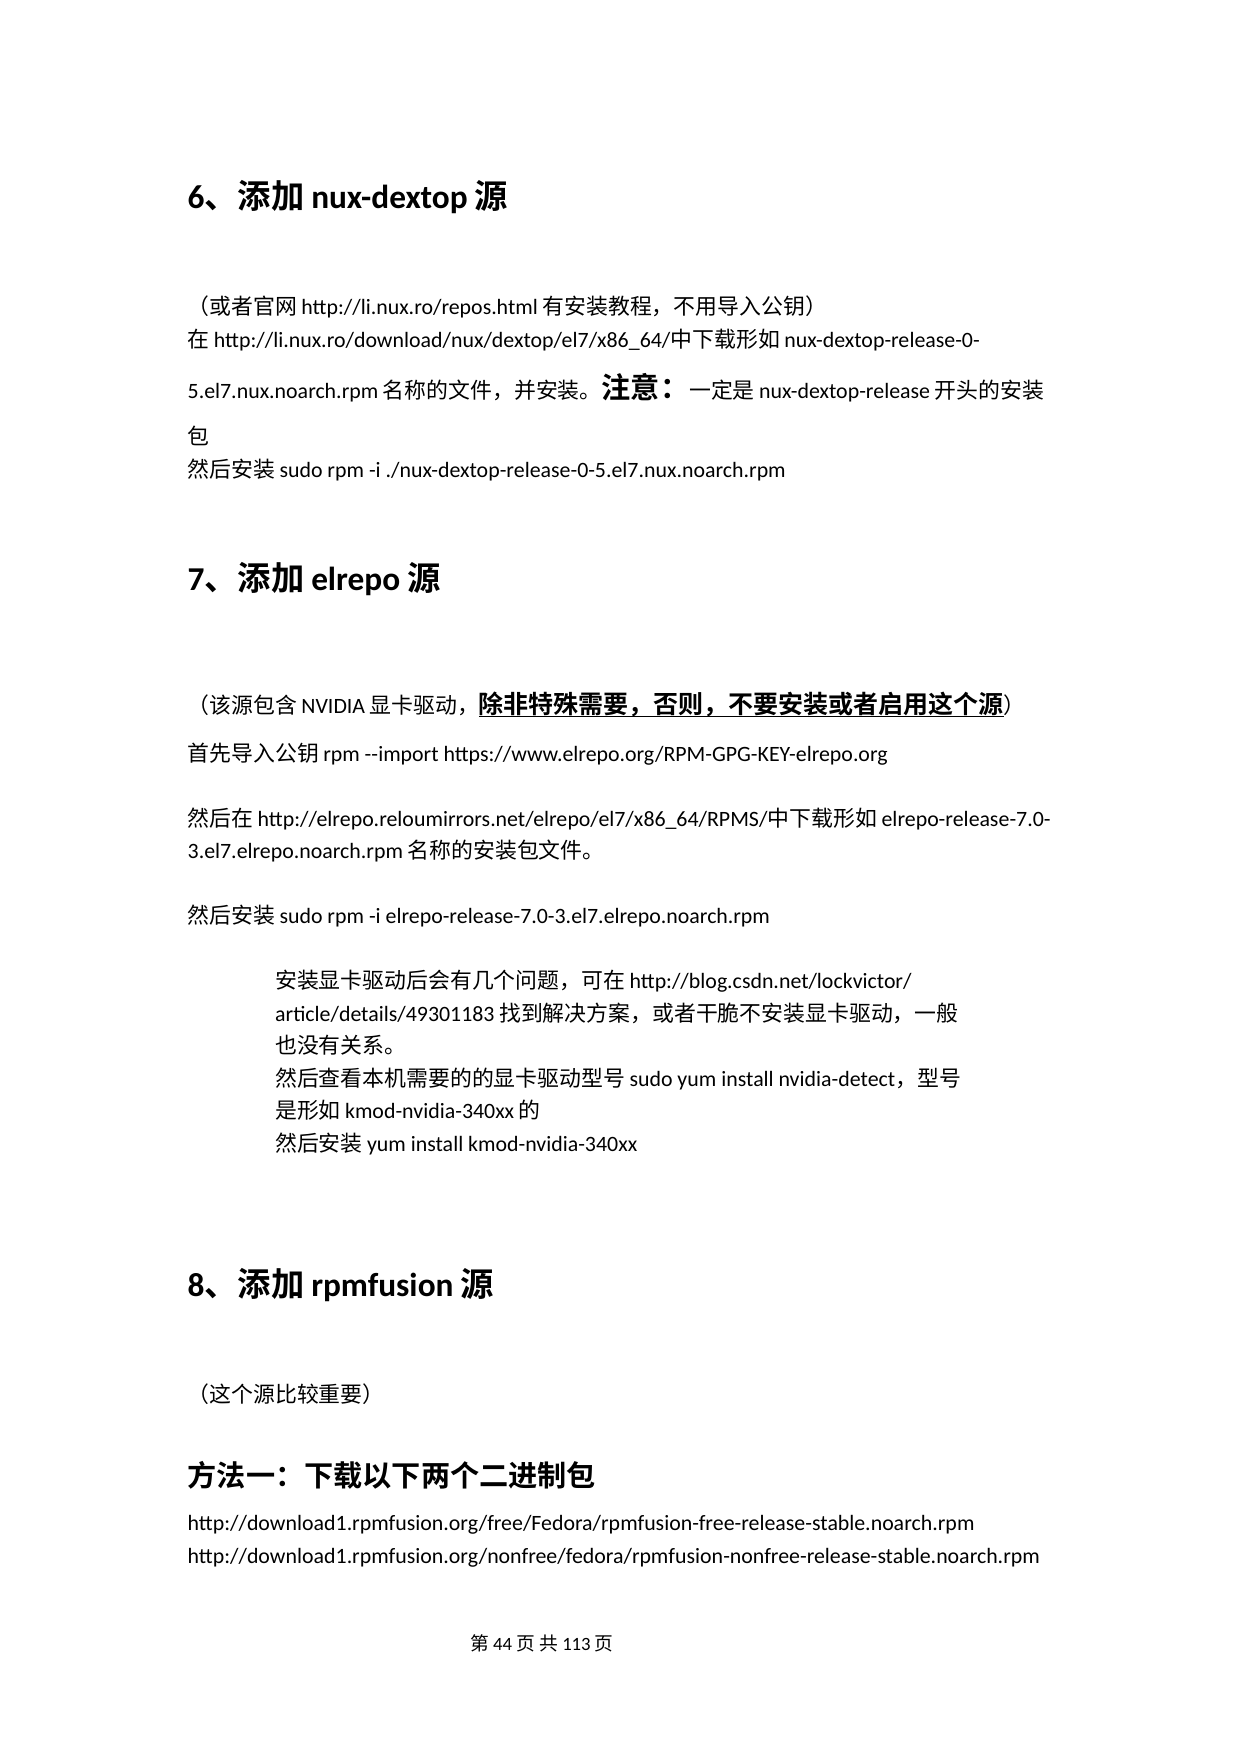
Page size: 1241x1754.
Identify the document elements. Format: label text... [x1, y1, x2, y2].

text （这个源比较重要） [187, 1376, 1053, 1409]
text （或者官网http://li.nux.ro/repos.html有安装教程，不用导入公钥） [187, 289, 1053, 321]
subtitle 6、添加nux-dextop源 [187, 162, 1053, 227]
text 然后查看本机需要的的显卡驱动型号sudo yum install nvidia-detect，型号是形如kmod-nvidia-340xx的 [275, 1060, 965, 1125]
text http://download1.rpmfusion.org/nonfree/fedora/rpmfusion-nonfree-release-stable.noarch.rpm [187, 1539, 1053, 1571]
text 在http://li.nux.ro/download/nux/dextop/el7/x86_64/中下载形如nux-dextop-release-0-5.el7.nux.noarch.rpm名称的文件，并安装。注意：一定是nux-dextop-release开头的安装包 [187, 321, 1053, 451]
text 然后在http://elrepo.reloumirrors.net/elrepo/el7/x86_64/RPMS/中下载形如elrepo-release-7.0-3.el7.elrepo.noarch.rpm名称的安装包文件。 [187, 800, 1053, 865]
text 首先导入公钥rpm --import https://www.elrepo.org/RPM-GPG-KEY-elrepo.org [187, 735, 1053, 768]
subtitle 7、添加elrepo源 [187, 543, 1053, 608]
text 安装显卡驱动后会有几个问题，可在http://blog.csdn.net/lockvictor/article/details/49301183找到解决方案，或者干脆不安装显卡驱动，一般也没有关系。 [275, 963, 965, 1060]
subtitle 8、添加rpmfusion源 [187, 1250, 1053, 1315]
text 方法一：下载以下两个二进制包 [187, 1441, 1053, 1506]
text 然后安装sudo rpm -i ./nux-dextop-release-0-5.el7.nux.noarch.rpm [187, 451, 1053, 484]
text （该源包含NVIDIA显卡驱动，除非特殊需要，否则，不要安装或者启用这个源） [187, 670, 1053, 735]
text 然后安装yum install kmod-nvidia-340xx [275, 1125, 965, 1158]
text 然后安装sudo rpm -i elrepo-release-7.0-3.el7.elrepo.noarch.rpm [187, 898, 1053, 930]
text http://download1.rpmfusion.org/free/Fedora/rpmfusion-free-release-stable.noarch.rpm [187, 1506, 1053, 1539]
